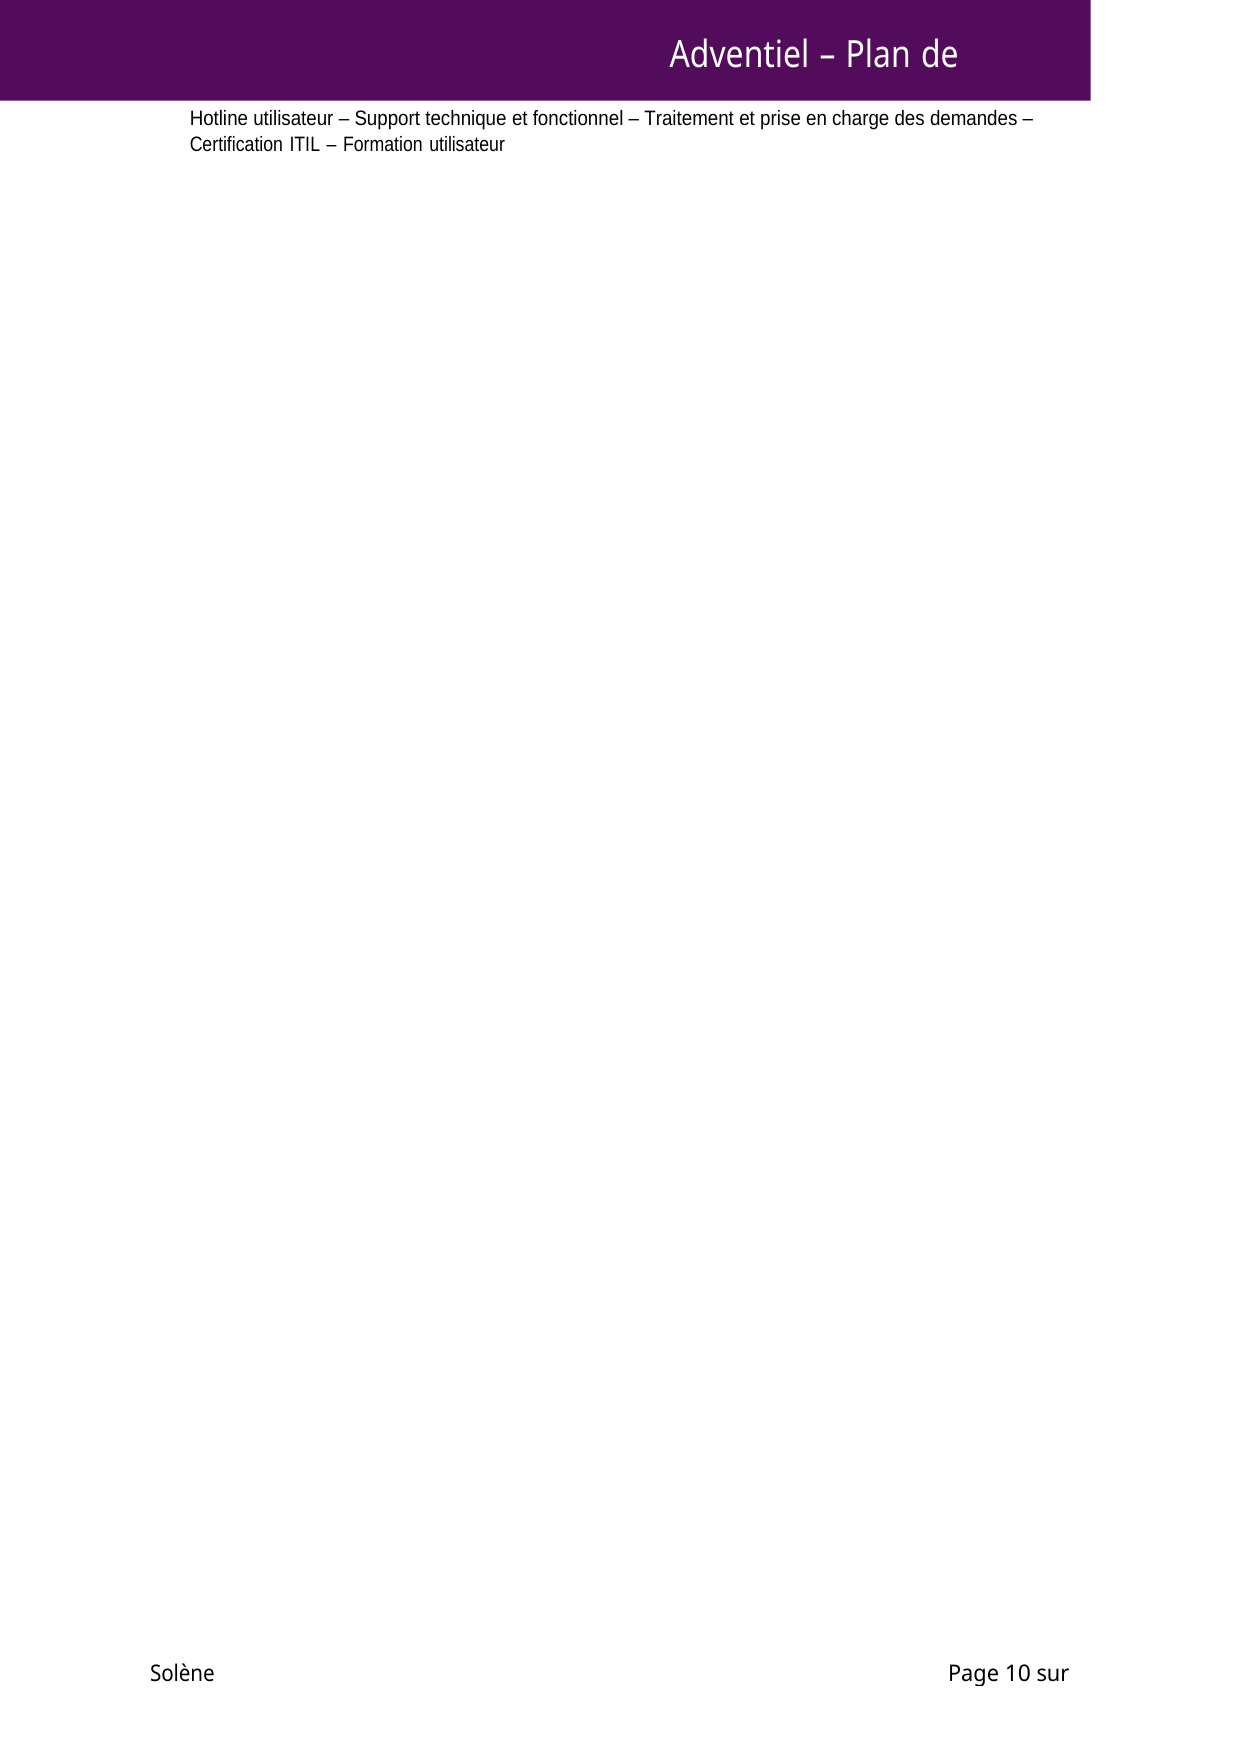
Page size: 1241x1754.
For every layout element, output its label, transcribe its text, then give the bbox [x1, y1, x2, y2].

text Certification ITIL – Formation utilisateur [189, 132, 1240, 156]
text Hotline utilisateur – Support technique et fonctionnel – Traitement et prise en charge des demandes – [189, 106, 1240, 130]
